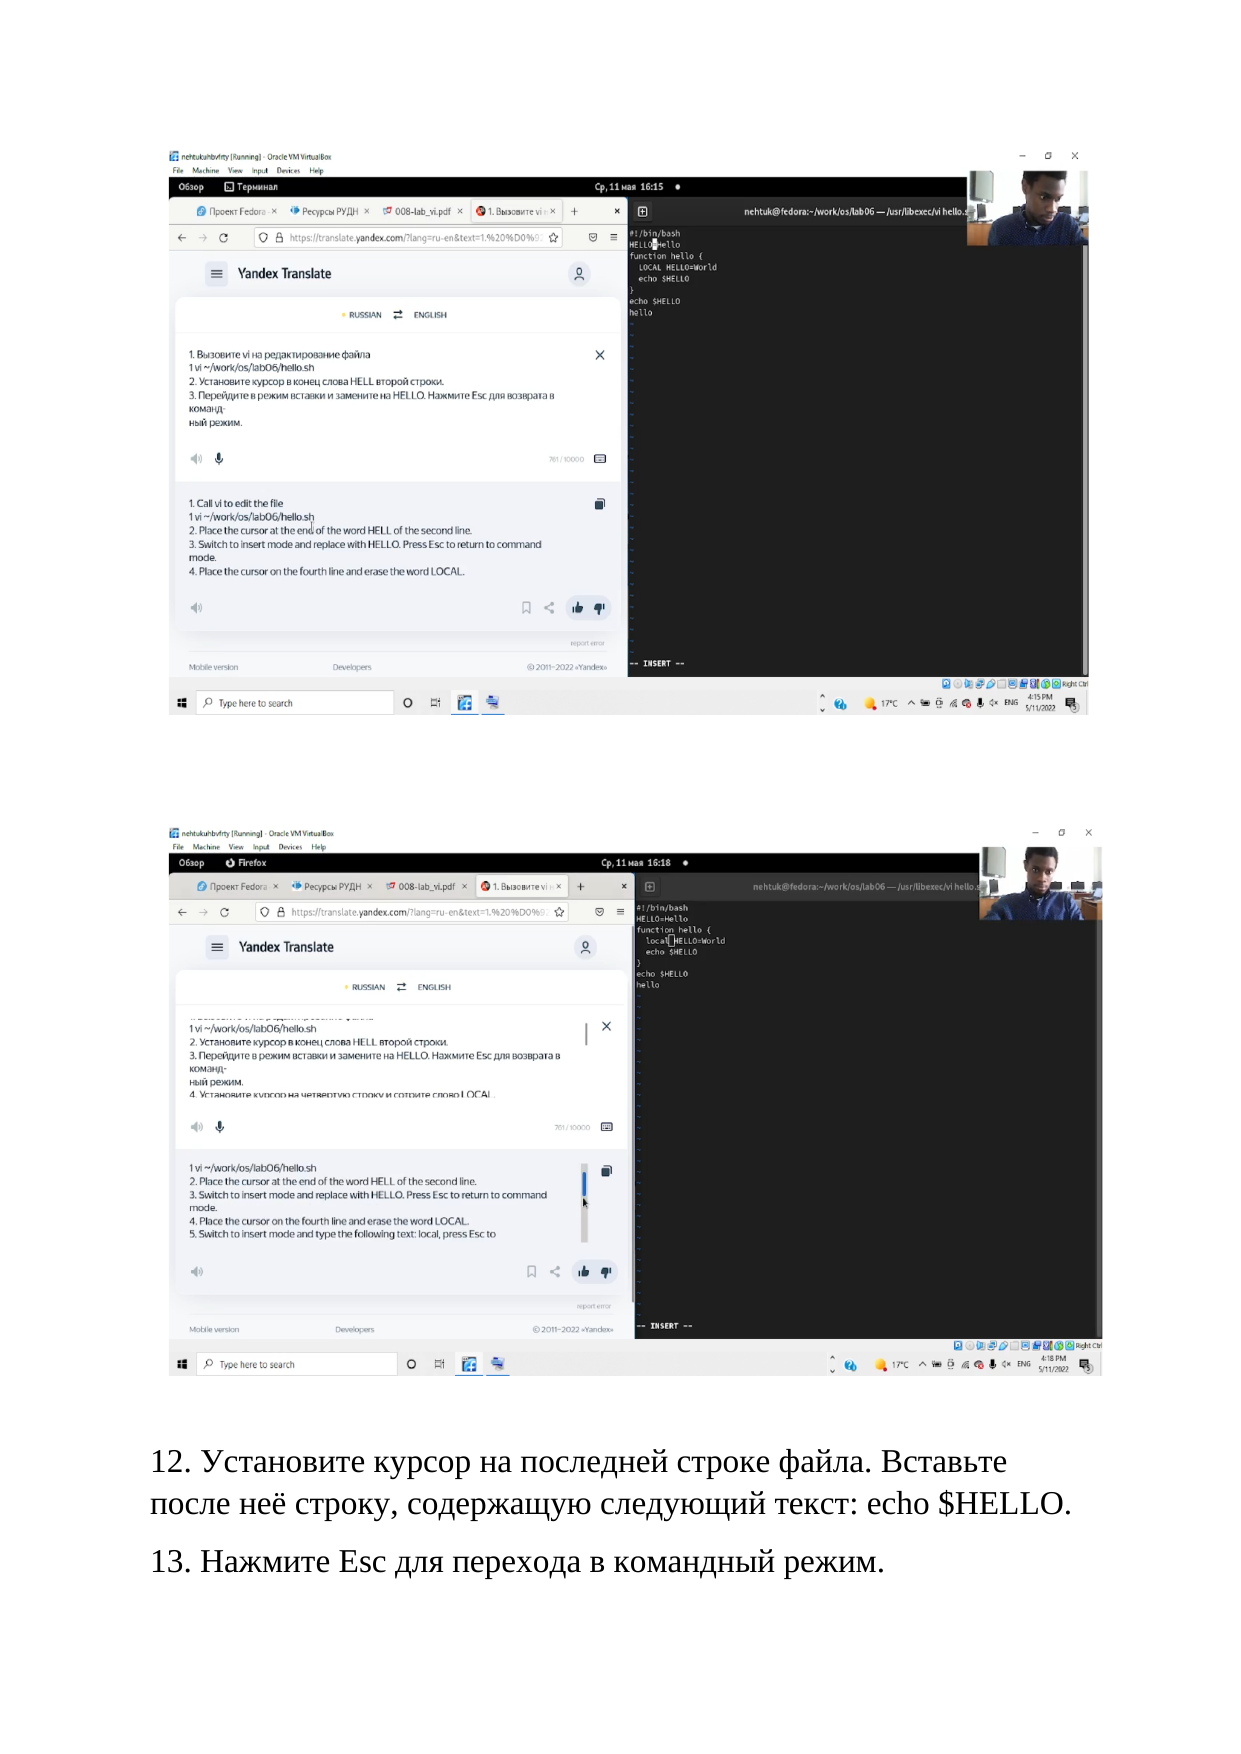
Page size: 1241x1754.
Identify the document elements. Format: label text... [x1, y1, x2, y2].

text 12. Установите курсор на последней строке файла. Вставьте после неё строку, содержащую следующий текст: echo $HELLO. [150, 1442, 1090, 1521]
text 13. Нажмите Esc для перехода в командный режим. [150, 1541, 1090, 1579]
